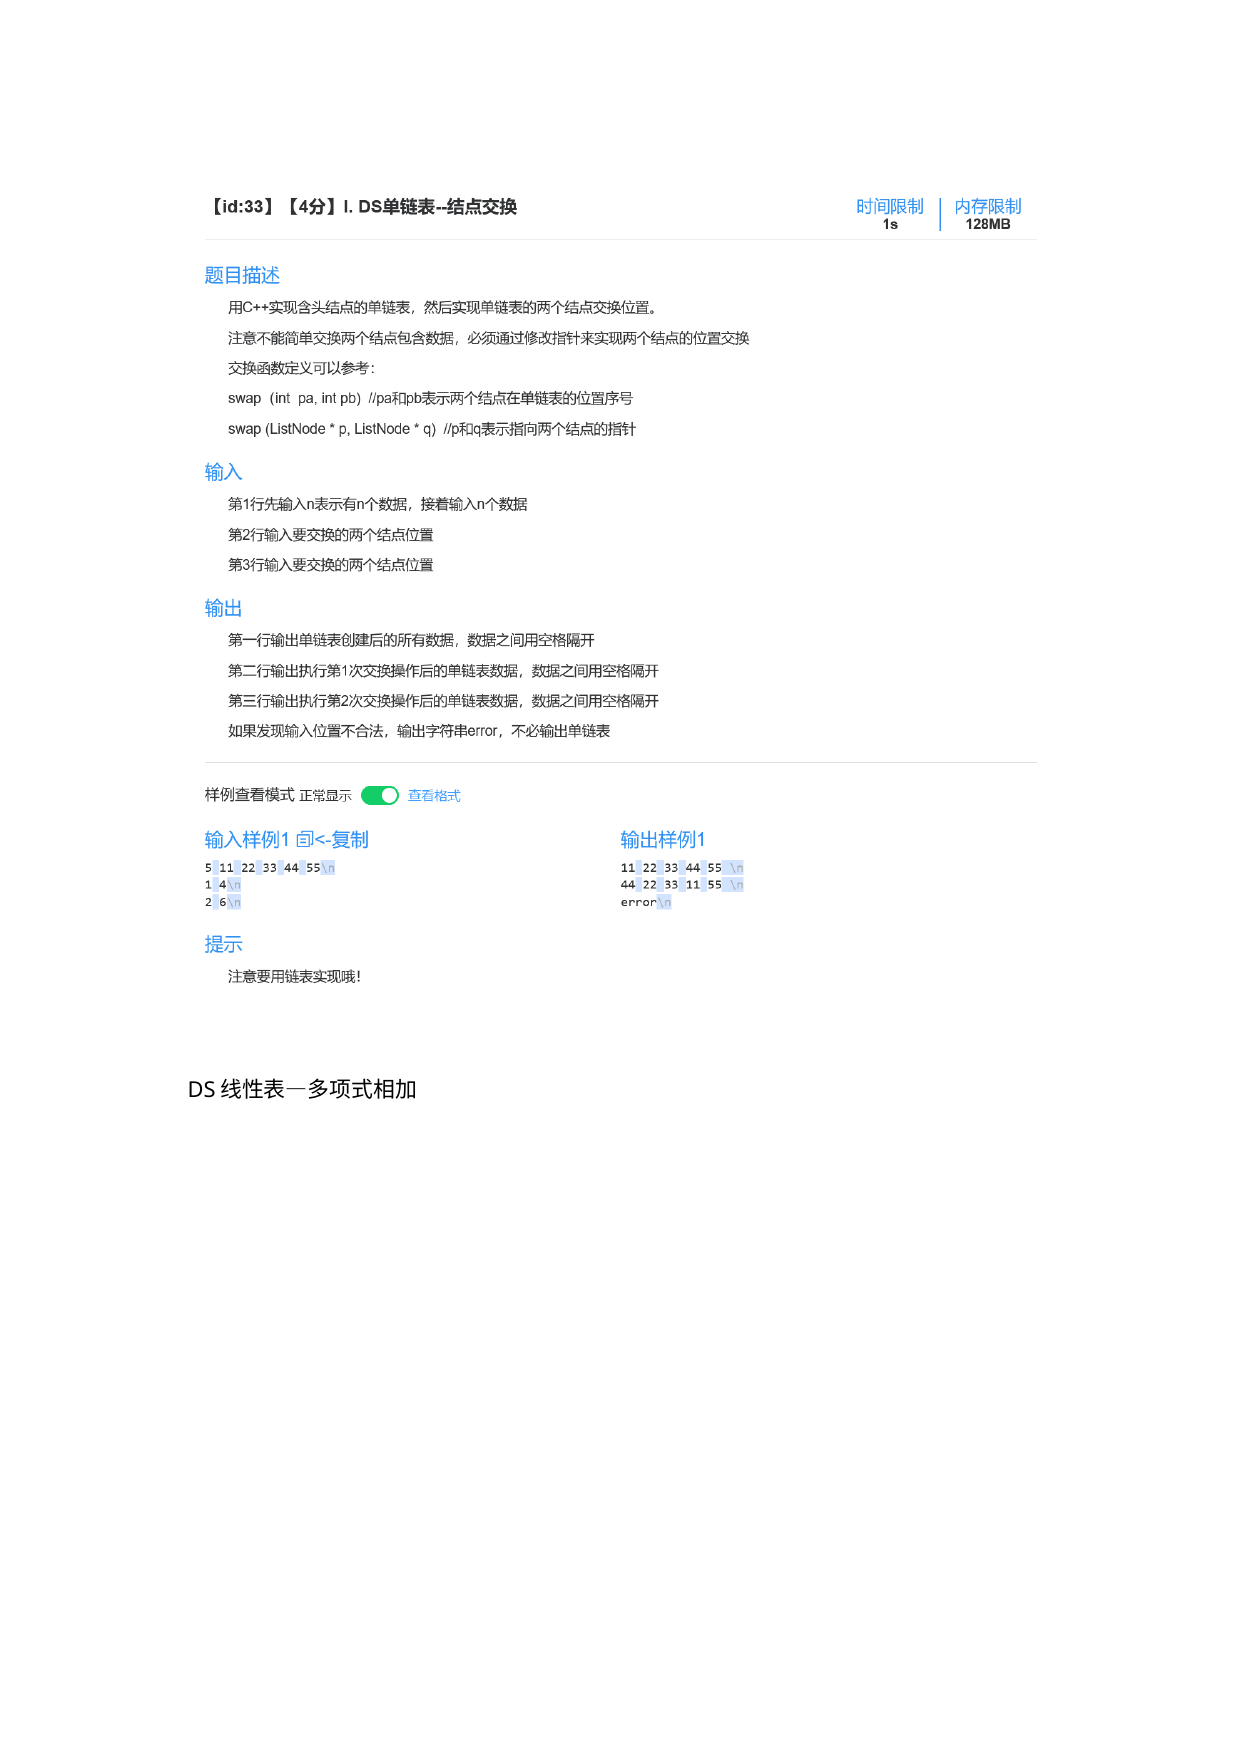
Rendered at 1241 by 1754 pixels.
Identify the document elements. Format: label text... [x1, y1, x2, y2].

text DS线性表—多项式相加 [187, 1072, 1053, 1104]
picture [187, 162, 1053, 1013]
